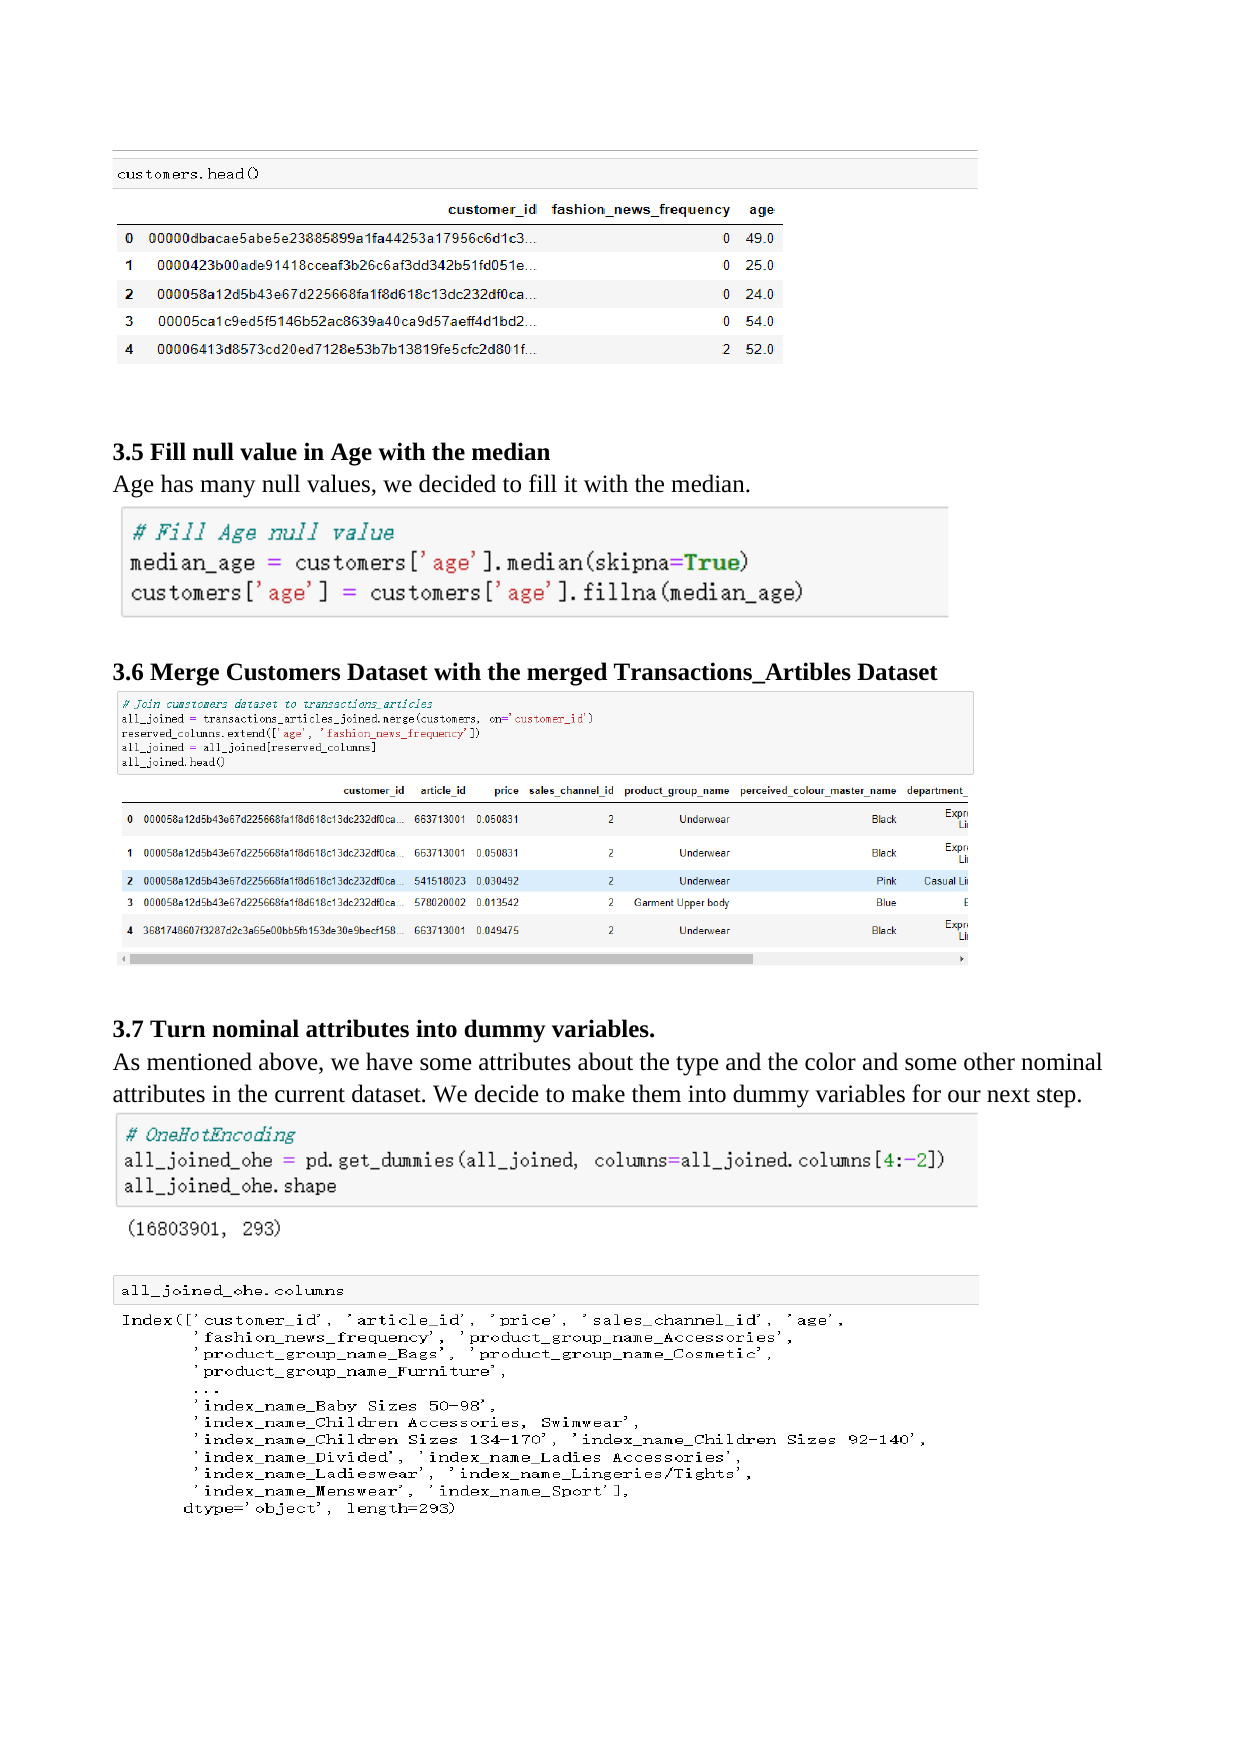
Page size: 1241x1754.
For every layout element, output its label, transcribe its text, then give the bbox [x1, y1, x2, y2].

picture [112, 687, 978, 969]
picture [112, 500, 949, 624]
picture [112, 1110, 978, 1253]
picture [112, 150, 978, 380]
text Age has many null values, we decided to fill it with the median. [112, 467, 1128, 500]
text 3.7 Turn nominal attributes into dummy variables. [112, 1012, 1128, 1045]
text 3.6 Merge Customers Dataset with the merged Transactions_Artibles Dataset [112, 655, 1128, 687]
text 3.5 Fill null value in Age with the median [112, 435, 1128, 467]
picture [112, 1272, 979, 1528]
text As mentioned above, we have some attributes about the type and the color and some other nominal attributes in the current dataset. We decide to make them into dummy variables for our next step. [112, 1045, 1128, 1110]
